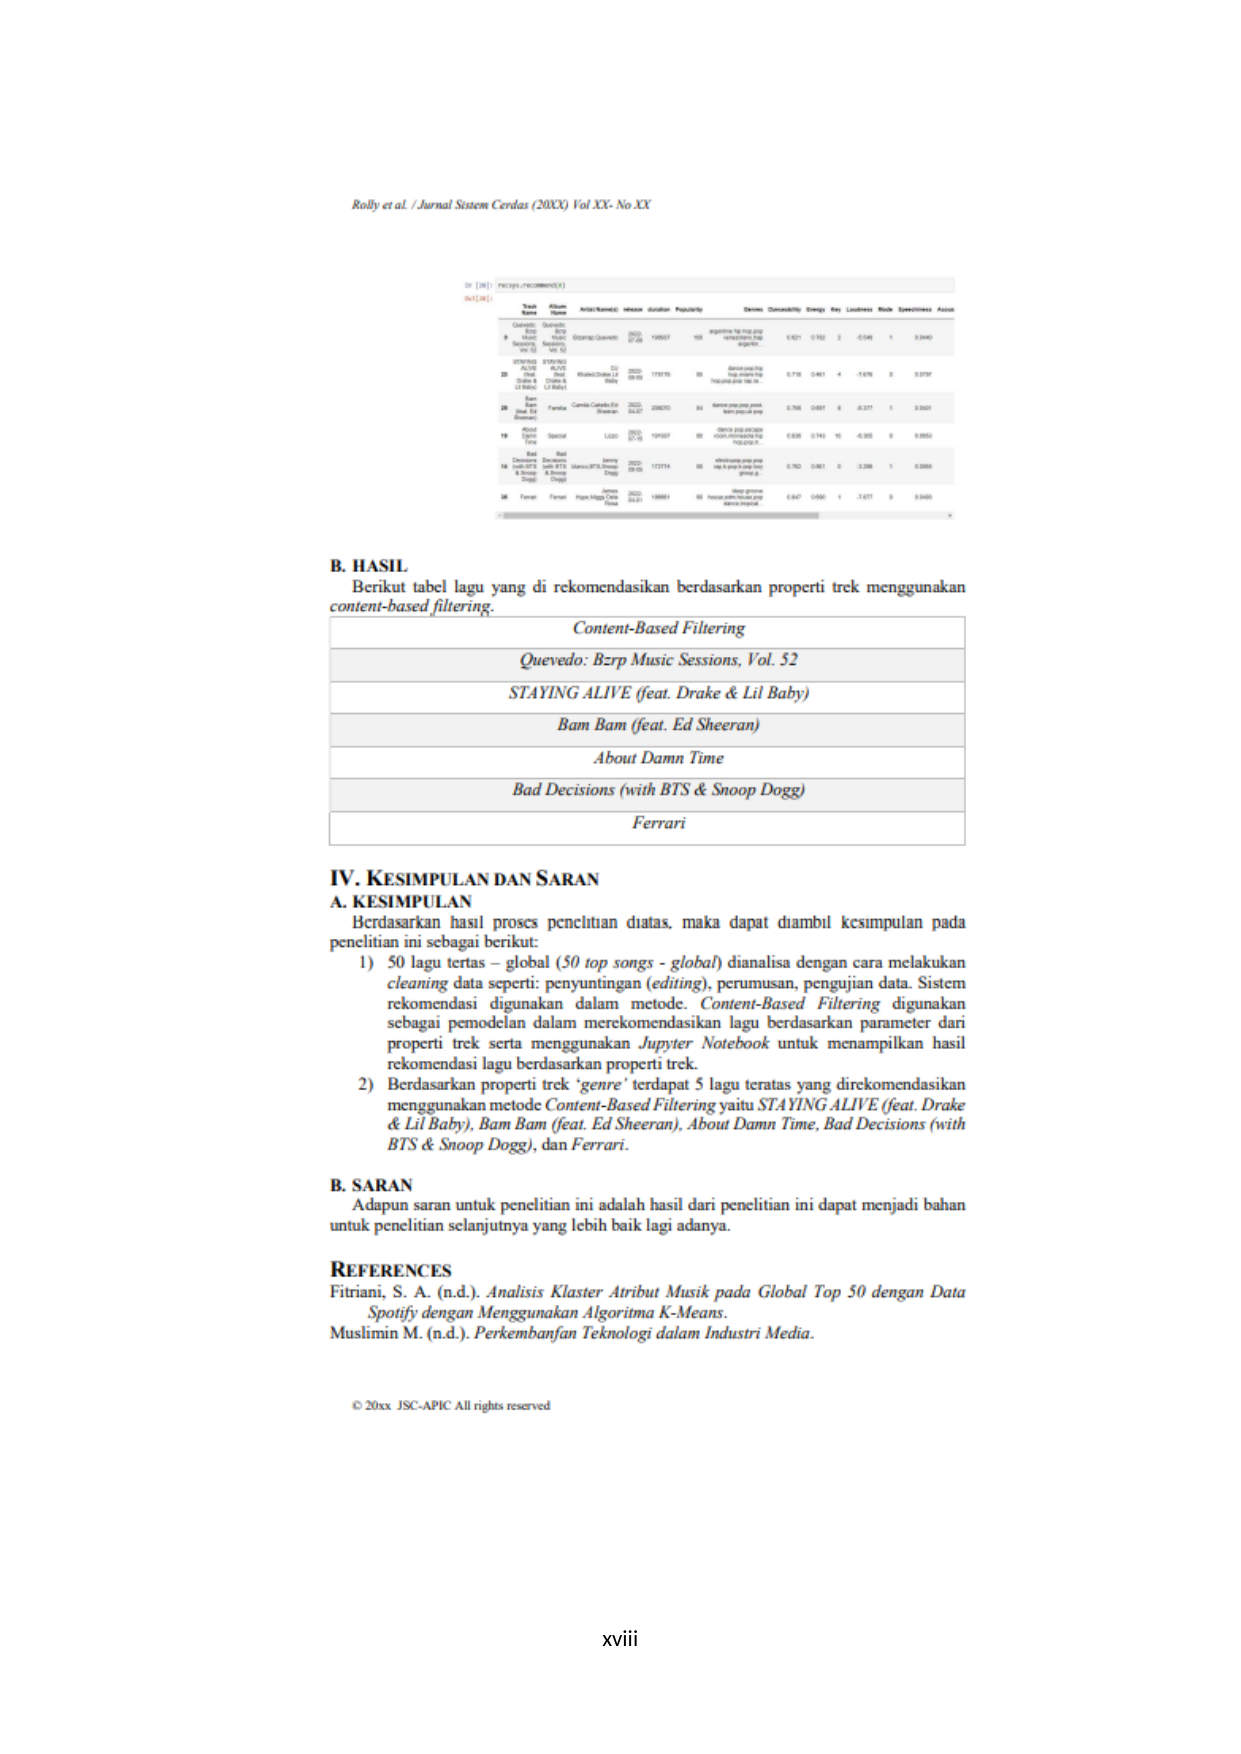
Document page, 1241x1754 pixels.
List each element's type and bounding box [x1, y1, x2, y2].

picture [150, 150, 1096, 1483]
